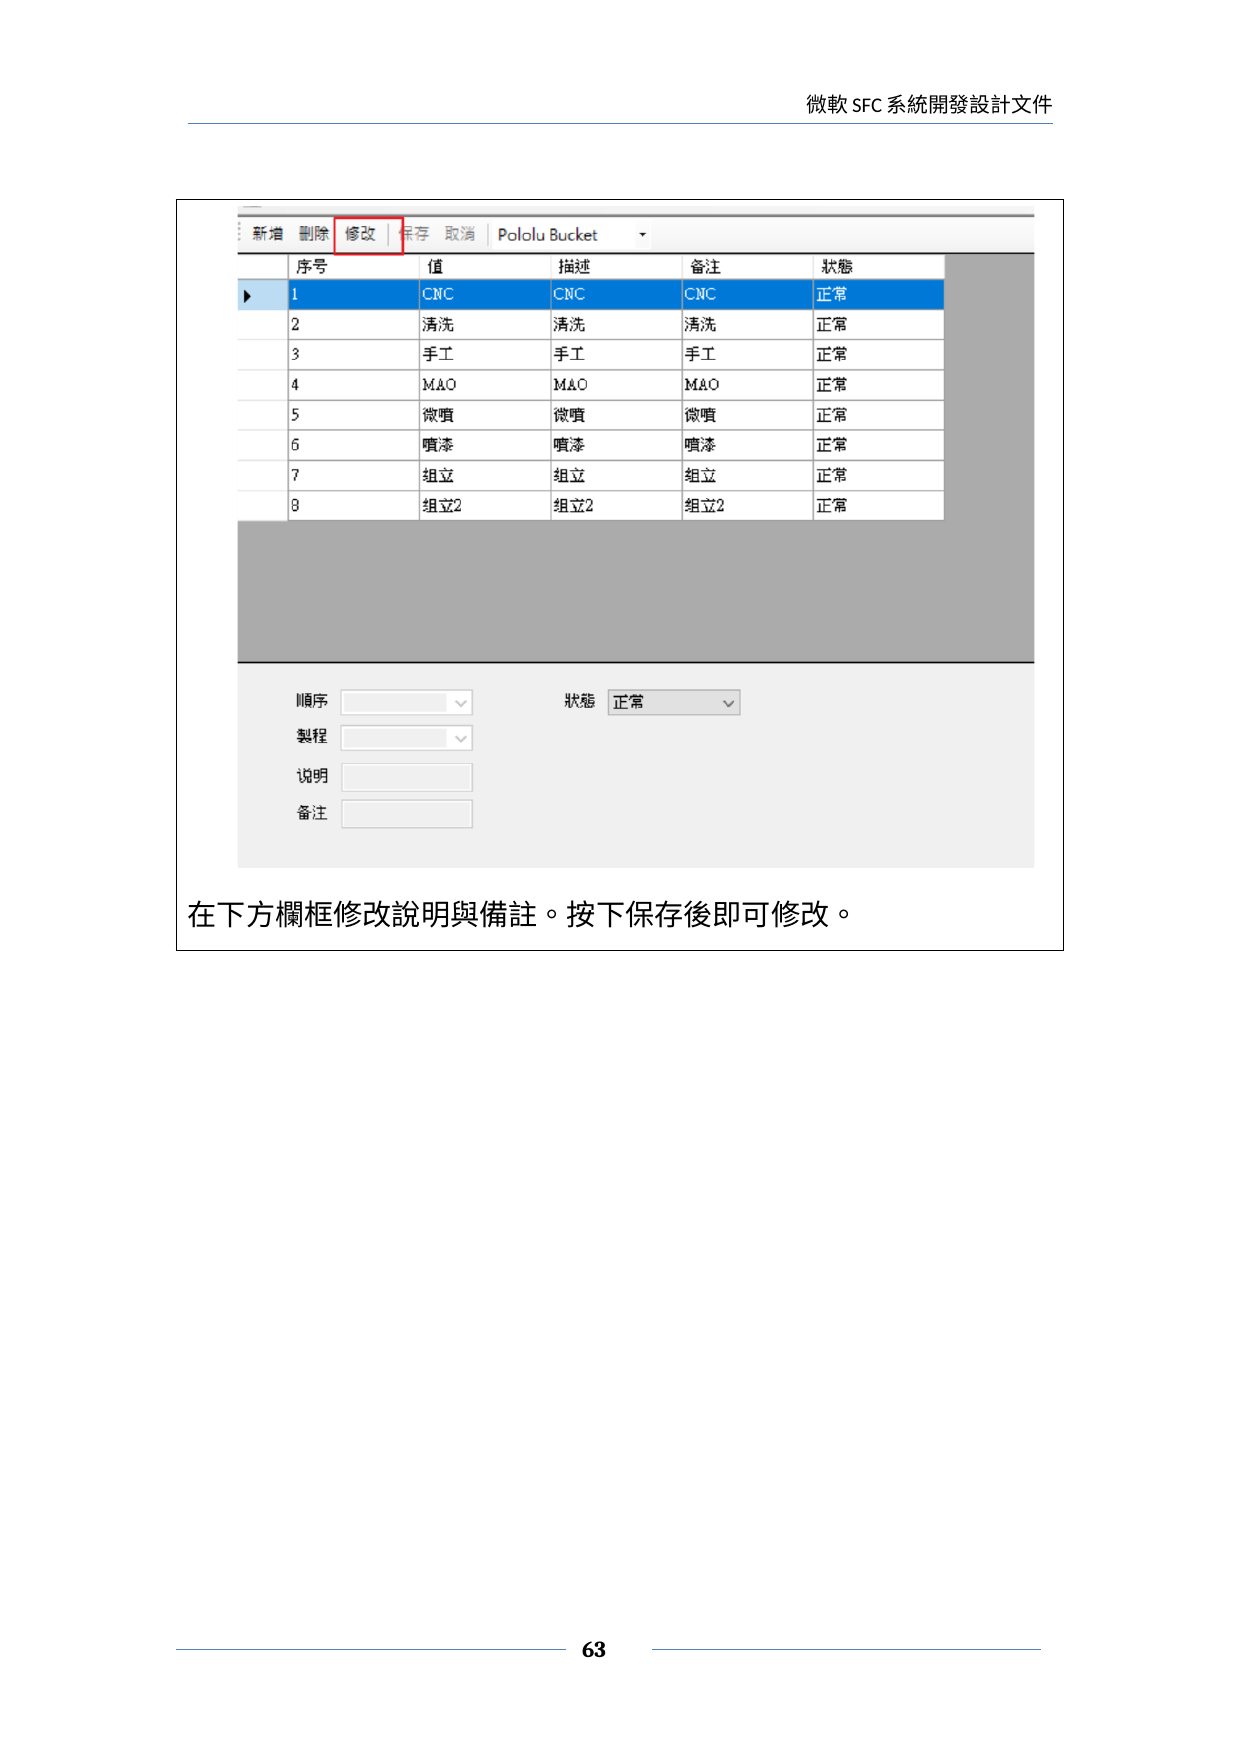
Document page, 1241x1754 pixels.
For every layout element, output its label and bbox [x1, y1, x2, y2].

table_header [177, 200, 1063, 950]
picture [237, 206, 1035, 868]
